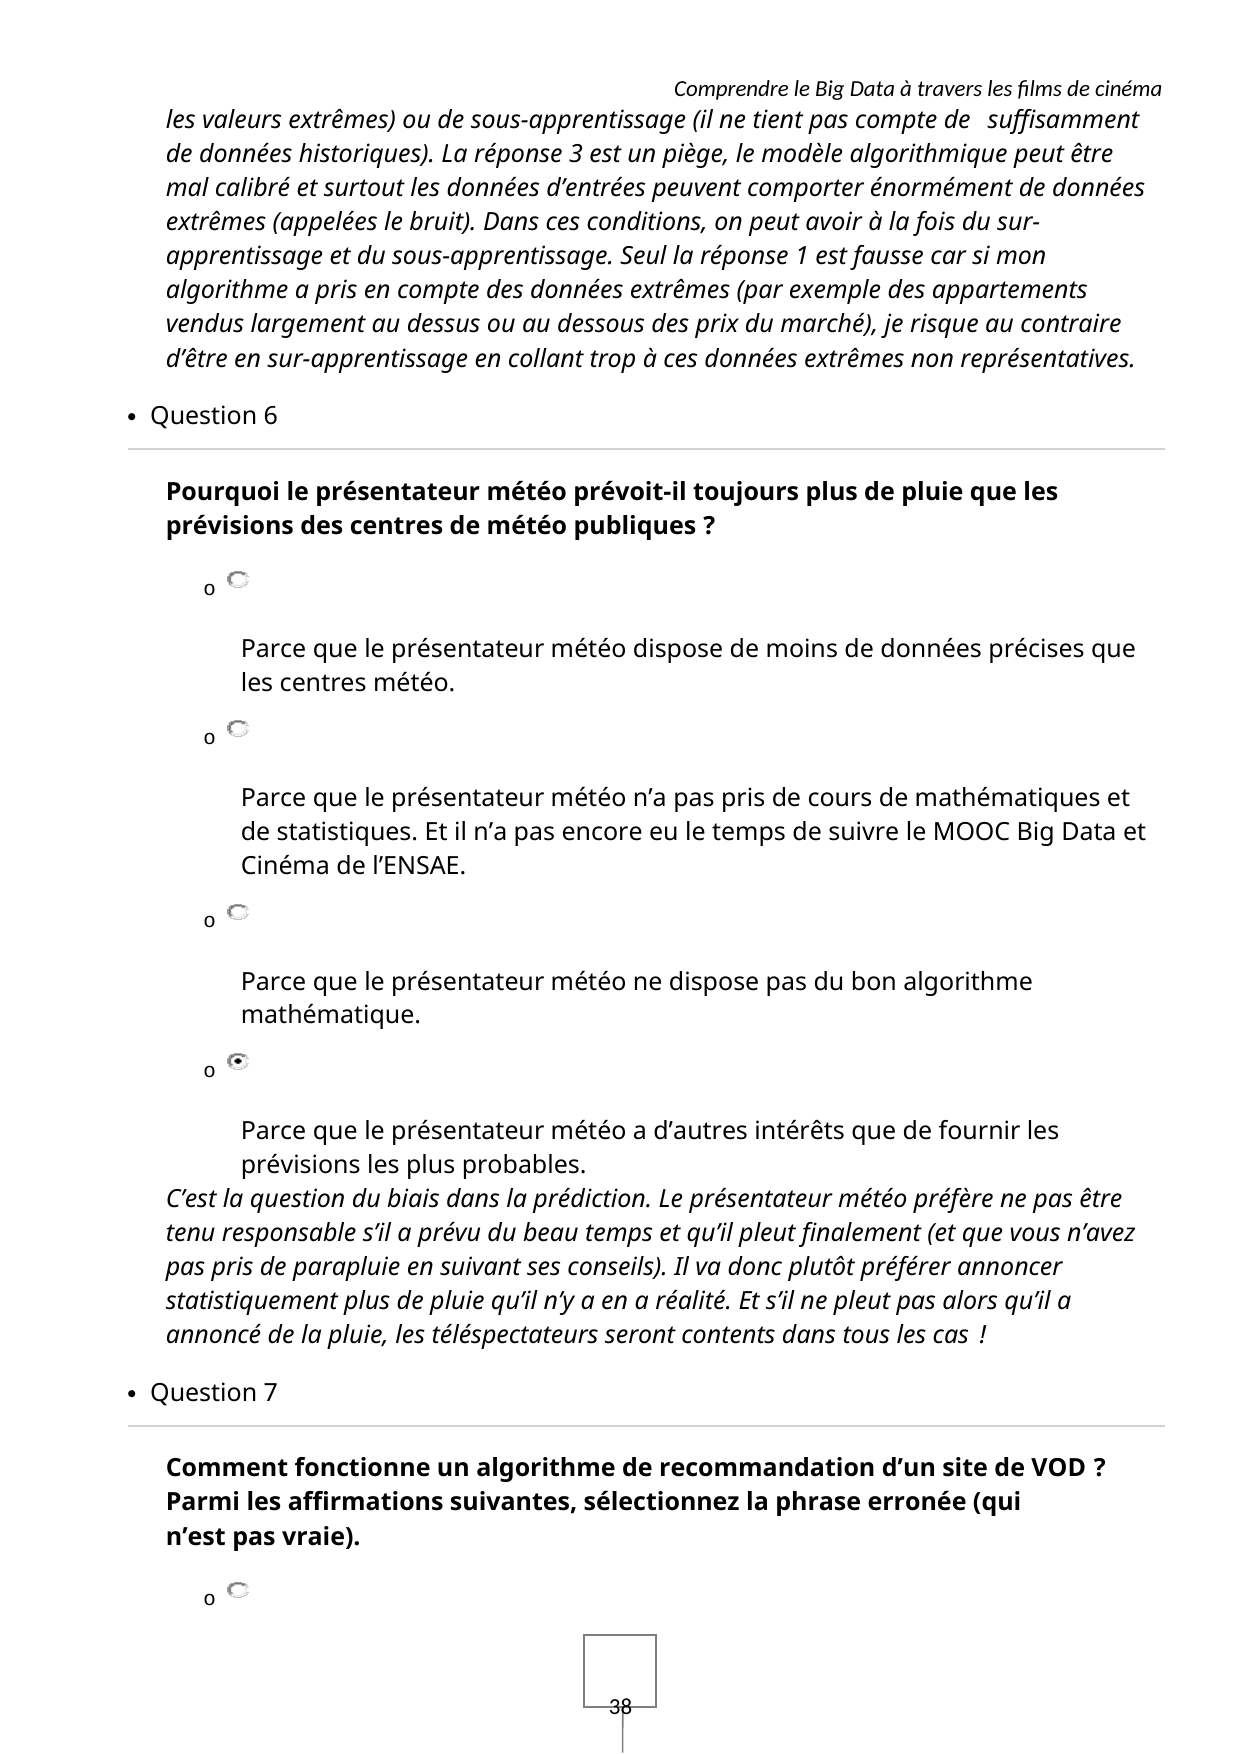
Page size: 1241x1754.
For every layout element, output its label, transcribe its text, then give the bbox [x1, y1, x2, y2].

text Parce que le présentateur météo dispose de moins de données précises que les centres météo. [241, 631, 1165, 699]
text Parce que le présentateur météo a d’autres intérêts que de fournir les prévisions les plus probables. [241, 1112, 1165, 1181]
text C’est la question du biais dans la prédiction. Le présentateur météo préfère ne pas être tenu responsable s’il a prévu du beau temps et qu’il pleut finalement (et que vous n’avez pas pris de parapluie en suivant ses conseils). Il va donc plutôt préférer annoncer statistiquement plus de pluie qu’il n’y a en a réalité. Et s’il ne pleut pas alors qu’il a annoncé de la pluie, les téléspectateurs seront contents dans tous les cas ! [166, 1181, 1165, 1351]
subtitle Question 7 [128, 1374, 1165, 1425]
subtitle Question 6 [128, 398, 1165, 448]
text Comment fonctionne un algorithme de recommandation d’un site de VOD ? Parmi les affirmations suivantes, sélectionnez la phrase erronée (qui n’est pas vraie). [166, 1450, 1165, 1552]
text Pourquoi le présentateur météo prévoit-il toujours plus de pluie que les prévisions des centres de météo publiques ? [166, 473, 1165, 542]
text Parce que le présentateur météo n’a pas pris de cours de mathématiques et de statistiques. Et il n’a pas encore eu le temps de suivre le MOOC Big Data et Cinéma de l’ENSAE. [241, 780, 1165, 882]
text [166, 102, 1165, 374]
text Parce que le présentateur météo ne dispose pas du bon algorithme mathématique. [241, 963, 1165, 1031]
